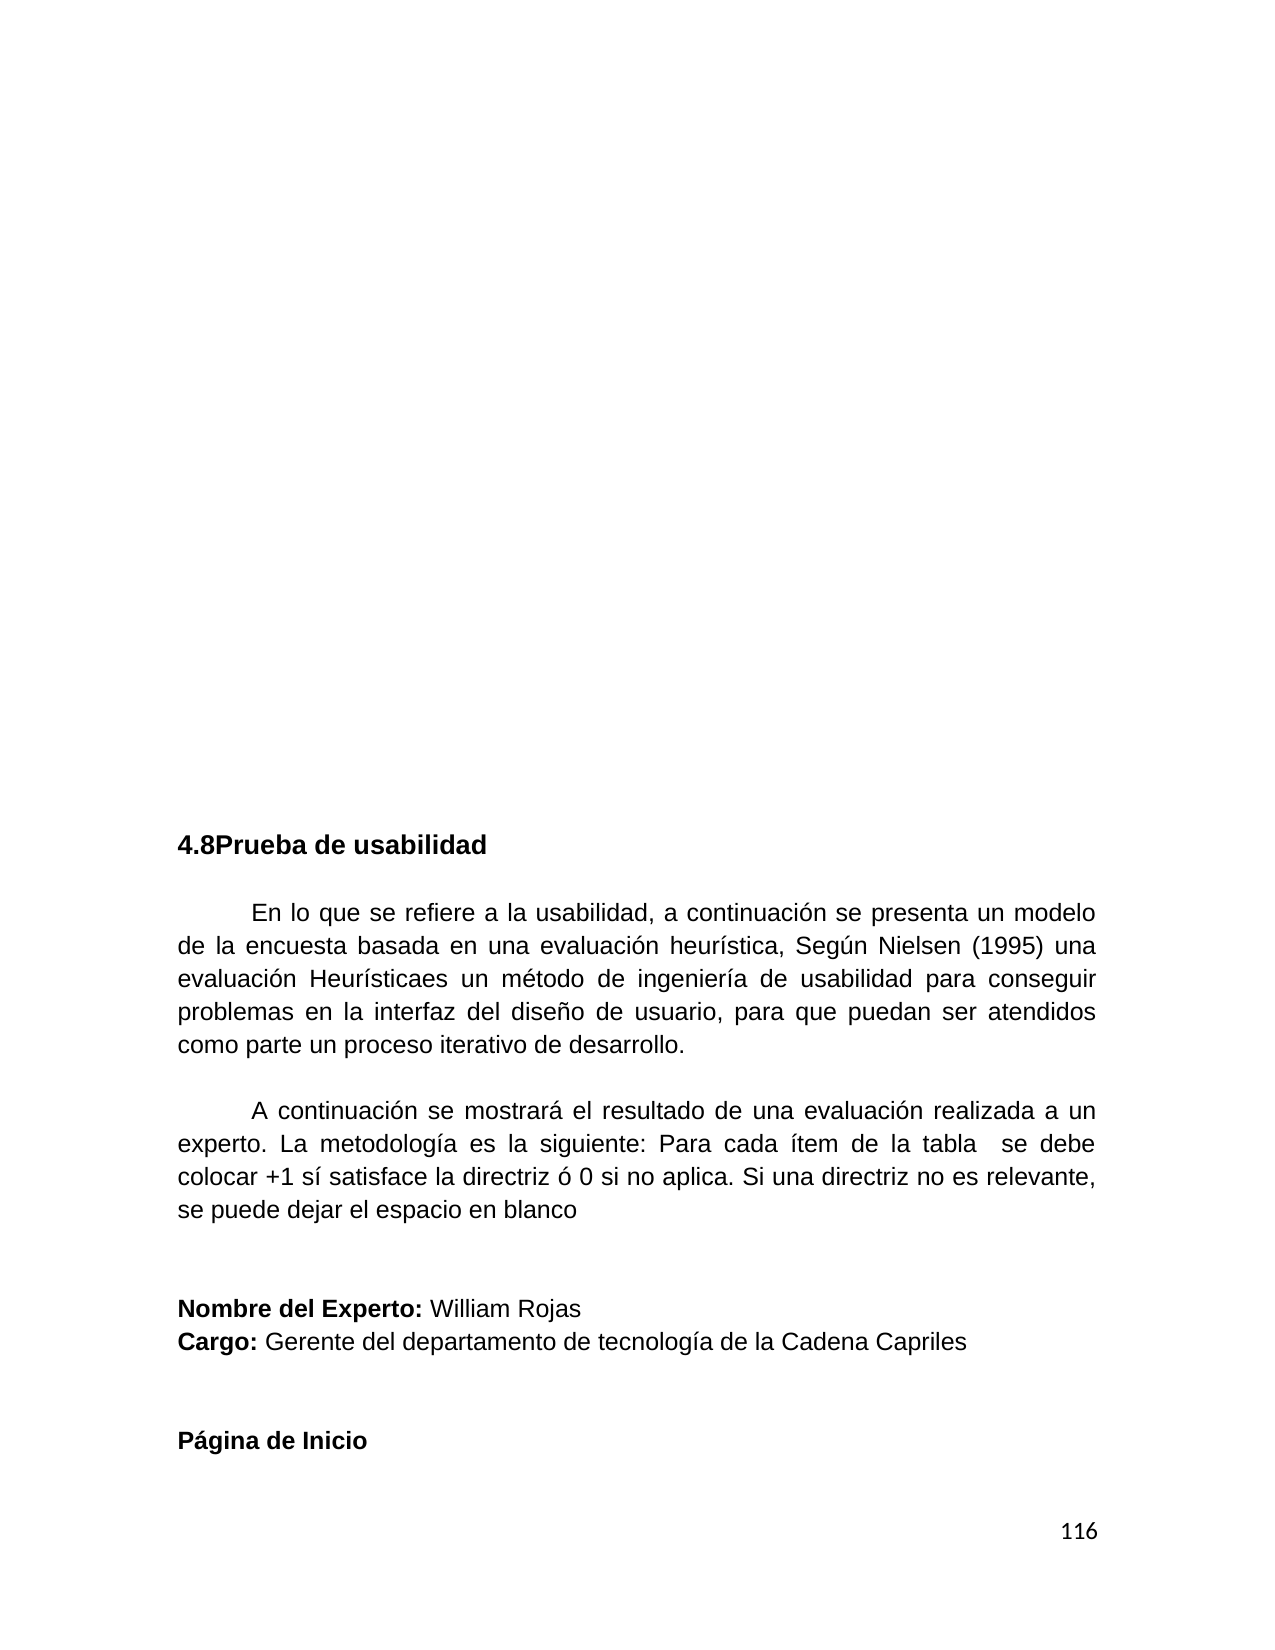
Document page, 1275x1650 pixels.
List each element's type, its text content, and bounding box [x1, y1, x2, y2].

subtitle 4.8Prueba de usabilidad [177, 829, 1098, 860]
text A continuación se mostrará el resultado de una evaluación realizada a un experto. La metodología es la siguiente: Para cada ítem de la tabla se debe colocar +1 sí satisface la directriz ó 0 si no aplica. Si una directriz no es relevante, se puede dejar el espacio en blanco [177, 1096, 1098, 1224]
text Nombre del Experto: William Rojas [177, 1294, 1098, 1323]
text Página de Inicio [177, 1426, 1098, 1455]
text Cargo: Gerente del departamento de tecnología de la Cadena Capriles [177, 1327, 1098, 1356]
text En lo que se refiere a la usabilidad, a continuación se presenta un modelo de la encuesta basada en una evaluación heurística, Según Nielsen (1995) una evaluación Heurísticaes un método de ingeniería de usabilidad para conseguir problemas en la interfaz del diseño de usuario, para que puedan ser atendidos como parte un proceso iterativo de desarrollo. [177, 898, 1098, 1059]
